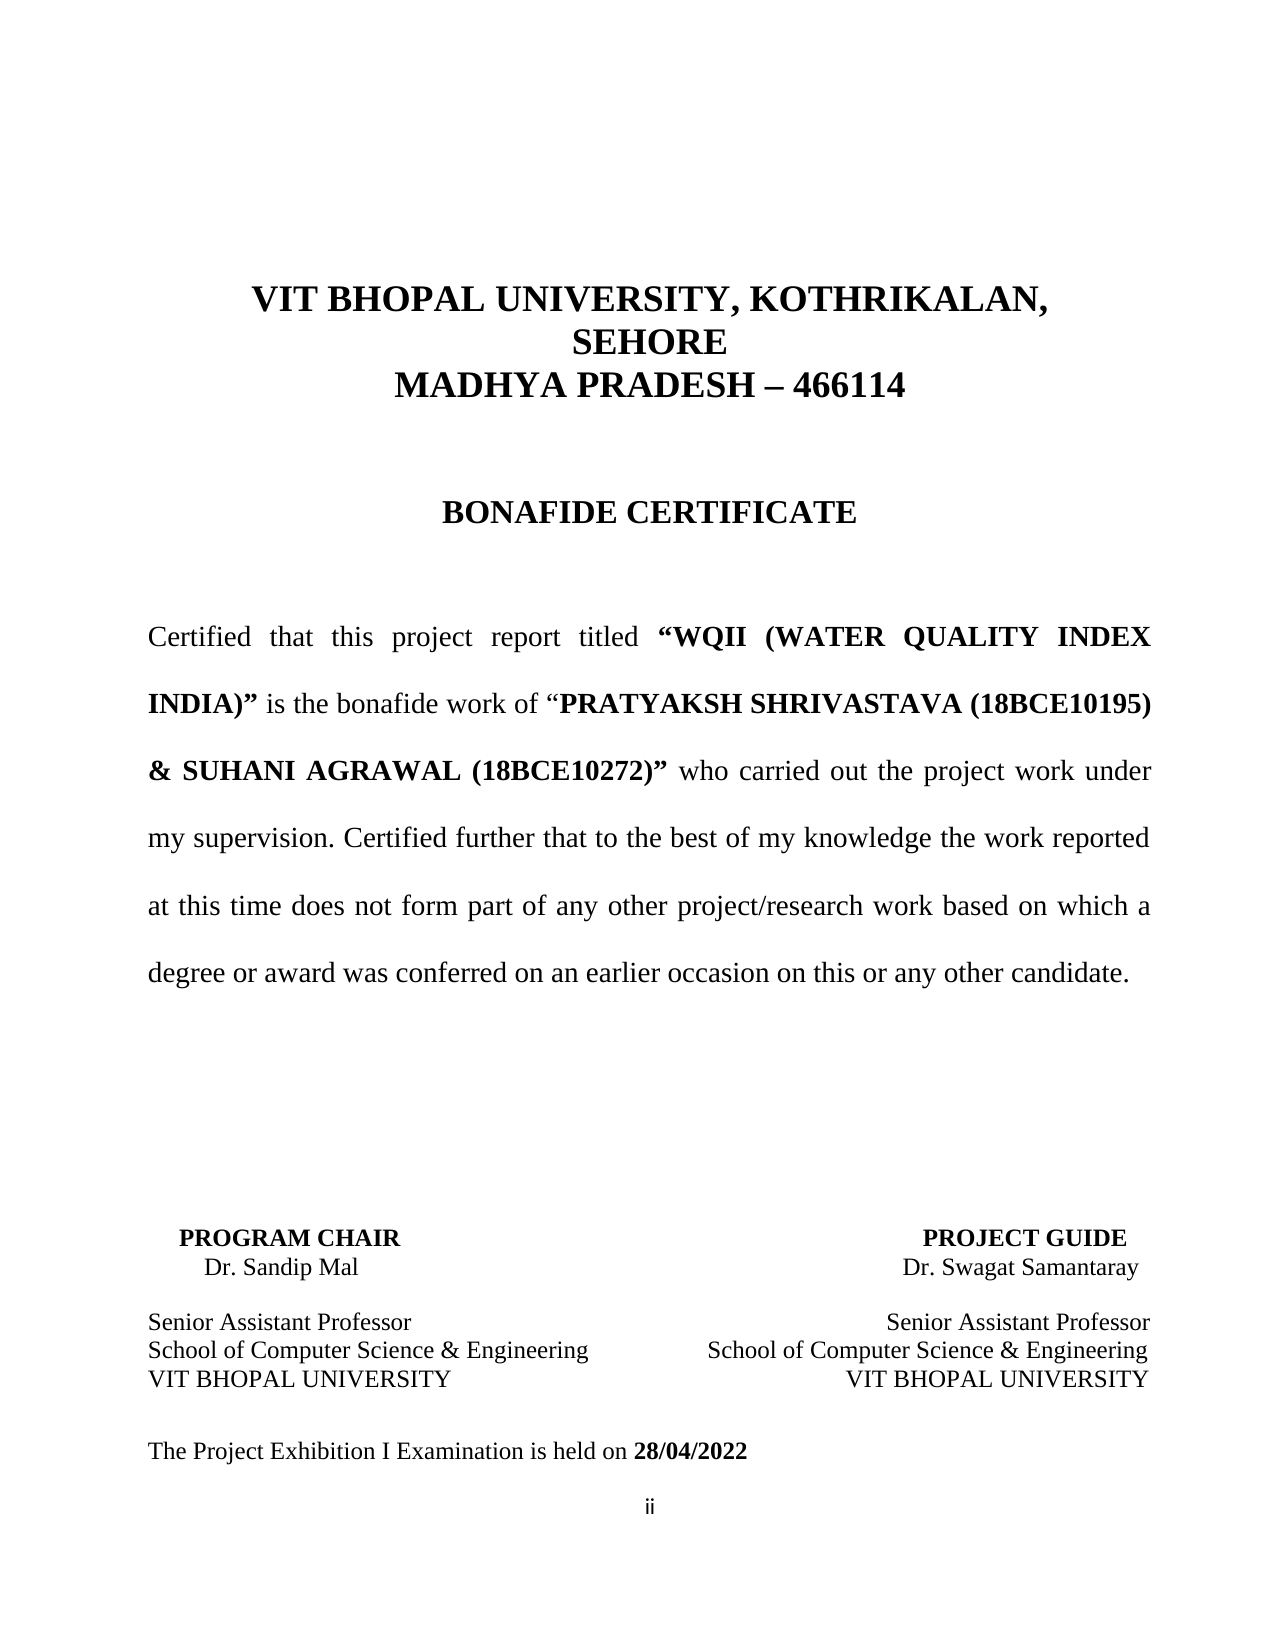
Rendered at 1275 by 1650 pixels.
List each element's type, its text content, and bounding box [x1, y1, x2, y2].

text Dr. Sandip Mal Dr. Swagat Samantaray [148, 1252, 1152, 1281]
text Certified that this project report titled “WQII (WATER QUALITY INDEX INDIA)” is the bonafide work of “PRATYAKSH SHRIVASTAVA (18BCE10195) & SUHANI AGRAWAL (18BCE10272)” who carried out the project work under my supervision. Certified further that to the best of my knowledge the work reported at this time does not form part of any other project/research work based on which a degree or award was conferred on an earlier occasion on this or any other candidate. [148, 619, 1152, 988]
text VIT BHOPAL UNIVERSITY, KOTHRIKALAN, [148, 277, 1152, 320]
text MADHYA PRADESH – 466114 [148, 363, 1152, 406]
text BONAFIDE CERTIFICATE [148, 492, 1152, 531]
text SEHORE [148, 320, 1152, 363]
text Senior Assistant Professor Senior Assistant Professor School of Computer Science & Engineering School of Computer Science & Engineering [148, 1307, 1152, 1364]
text The Project Exhibition I Examination is held on 28/04/2022 [148, 1436, 1152, 1465]
text PROGRAM CHAIR PROJECT GUIDE [148, 1223, 1152, 1252]
text VIT BHOPAL UNIVERSITY VIT BHOPAL UNIVERSITY [148, 1364, 1152, 1393]
